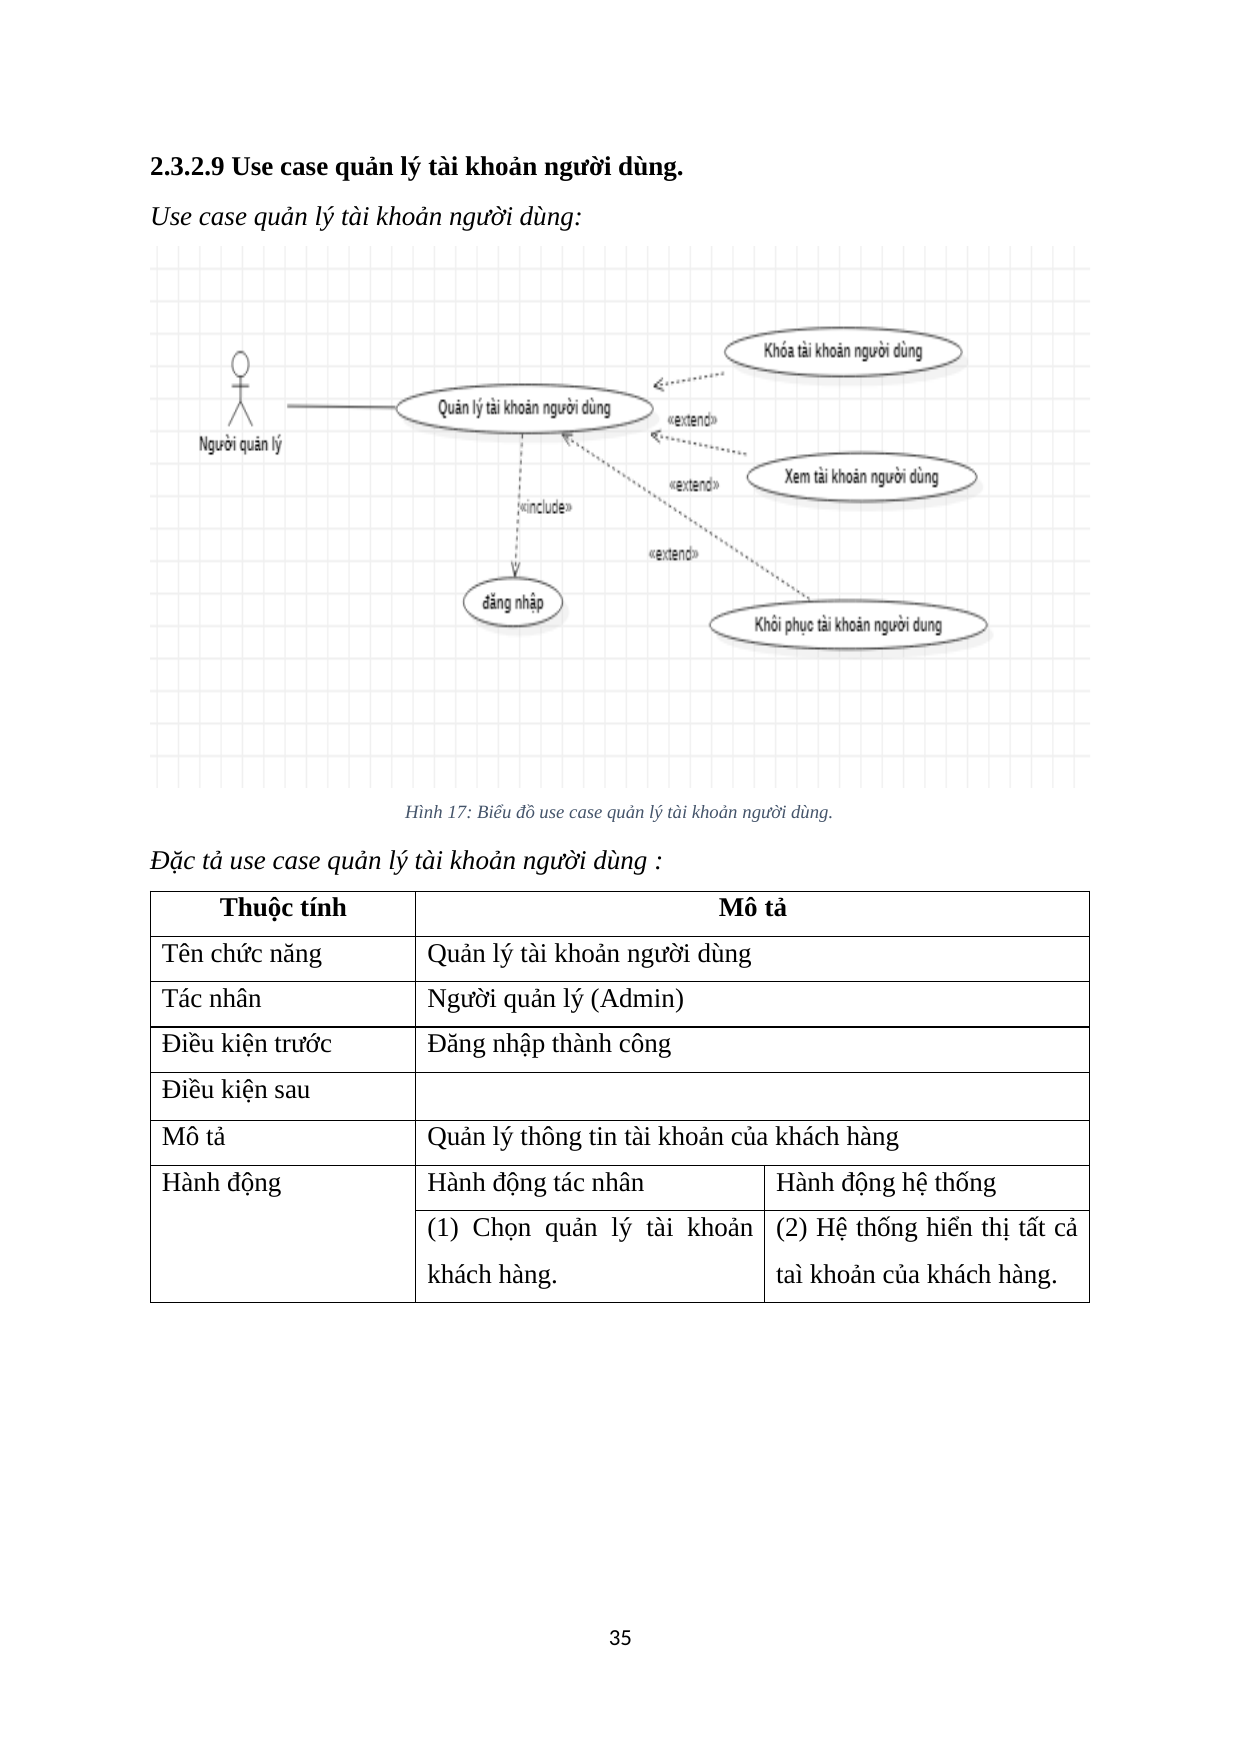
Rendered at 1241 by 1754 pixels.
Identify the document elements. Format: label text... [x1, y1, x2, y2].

table_cell Quản lý tài khoản người dùng [416, 937, 1089, 981]
text Đặc tả use case quản lý tài khoản người dùng : [150, 844, 1090, 875]
table_cell (2) Hệ thống hiển thị tất cả taì khoản của khách hàng. [765, 1211, 1089, 1302]
text Use case quản lý tài khoản người dùng: [150, 200, 1090, 231]
table_cell Quản lý thông tin tài khoản của khách hàng [416, 1121, 1089, 1165]
table_cell (1) Chọn quản lý tài khoản khách hàng. [416, 1211, 764, 1302]
table_cell [416, 1073, 1089, 1119]
table_cell Hành động hệ thống [765, 1166, 1089, 1210]
picture [150, 246, 1091, 788]
text 2.3.2.9 Use case quản lý tài khoản người dùng. [150, 150, 1090, 181]
table_cell Đăng nhập thành công [416, 1028, 1089, 1072]
table_cell Điều kiện sau [151, 1073, 415, 1119]
table_cell Người quản lý (Admin) [416, 982, 1089, 1026]
table_cell Tên chức năng [151, 937, 415, 981]
table_cell Điều kiện trước [151, 1028, 415, 1072]
table_cell Hành động tác nhân [416, 1166, 764, 1210]
table_cell Mô tả [151, 1121, 415, 1165]
text Hình 17: Biểu đồ use case quản lý tài khoản người dùng. [150, 801, 1090, 823]
table_header Thuộc tính [151, 892, 415, 936]
table_cell Tác nhân [151, 982, 415, 1026]
table_header Mô tả [416, 892, 1089, 936]
table_cell Hành động [151, 1166, 415, 1302]
